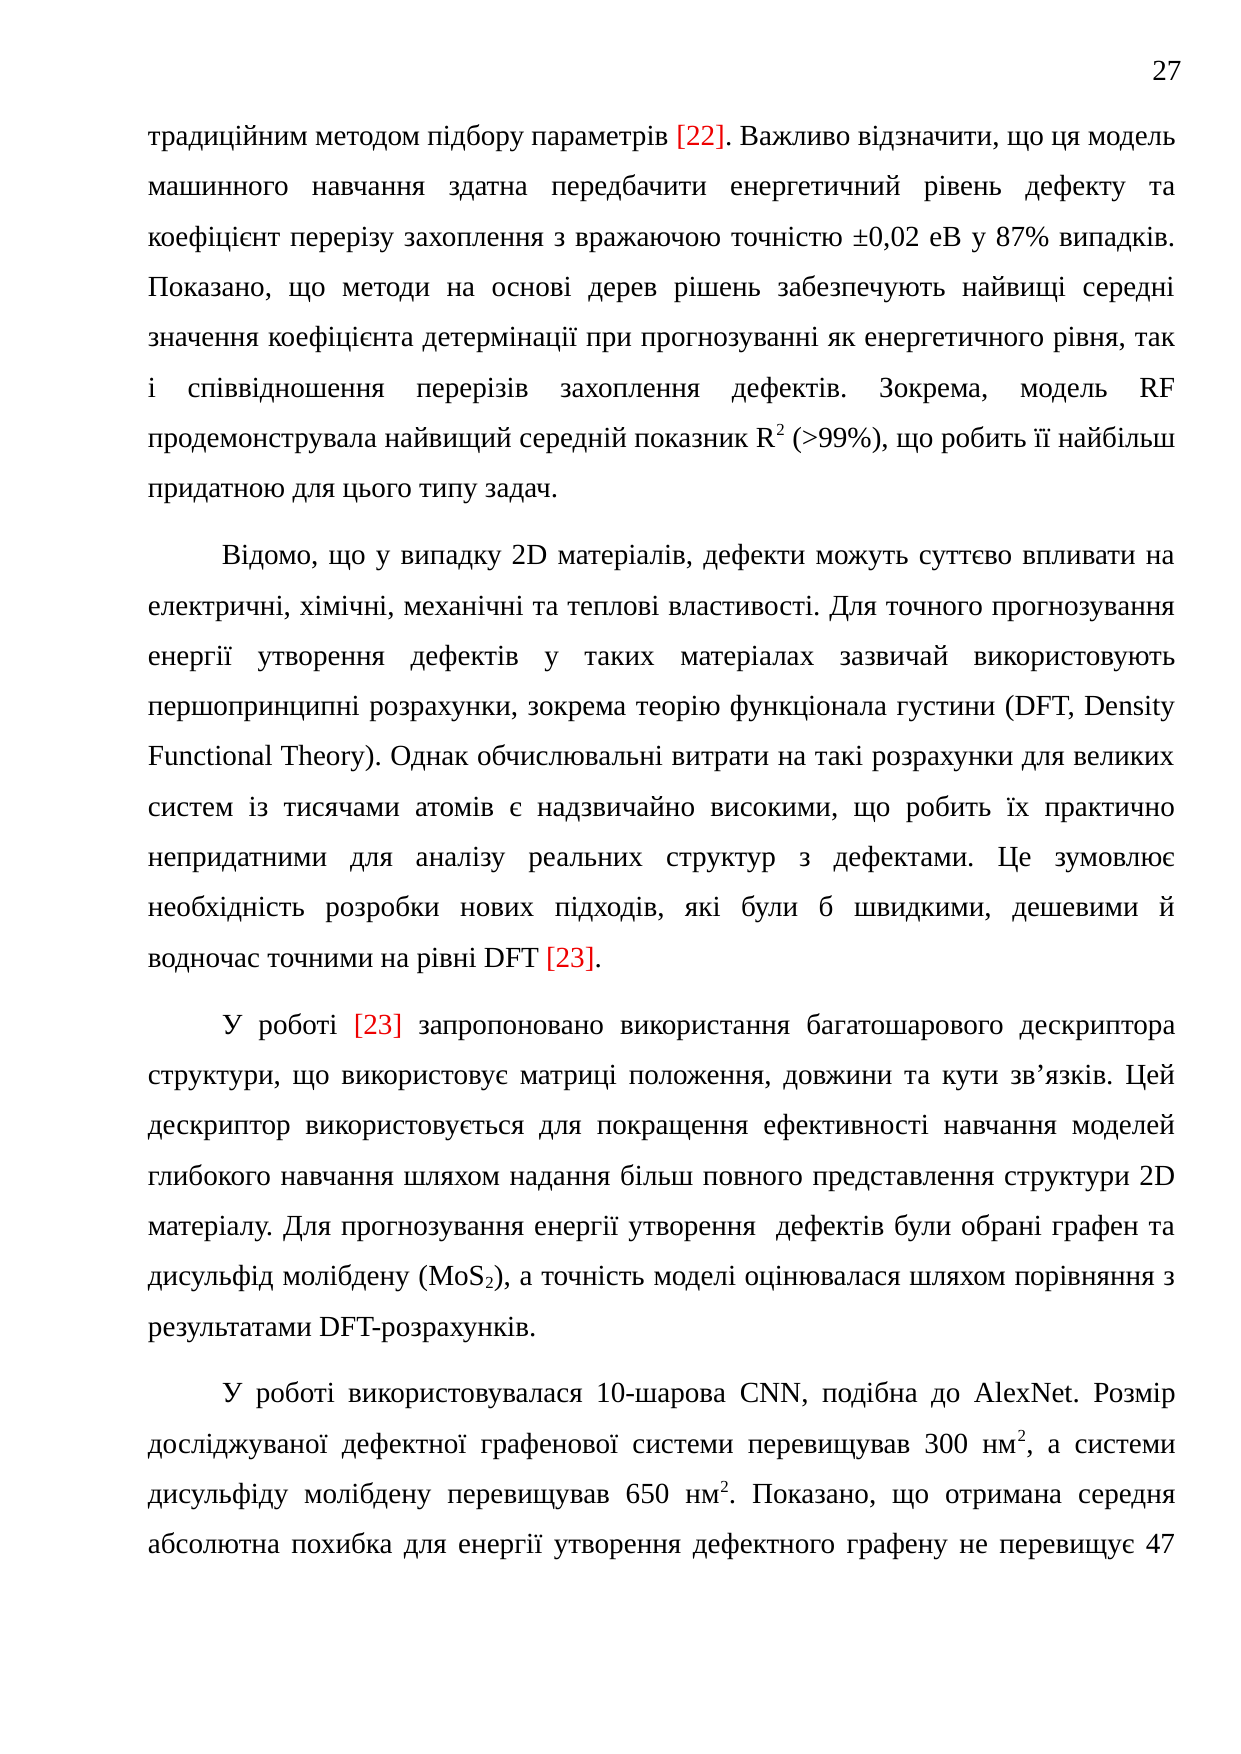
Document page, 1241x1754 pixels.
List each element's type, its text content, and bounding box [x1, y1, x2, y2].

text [148, 1376, 1176, 1560]
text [148, 118, 1176, 504]
text У роботі [23] запропоновано використання багатошарового дескриптора структури, що використовує матриці положення, довжини та кути зв’язків. Цей дескриптор використовується для покращення ефективності навчання моделей глибокого навчання шляхом надання більш повного представлення структури 2D матеріалу. Для прогнозування енергії утворення дефектів були обрані графен та дисульфід молібдену (MoS2), а точність моделі оцінювалася шляхом порівняння з результатами DFT-розрахунків. [148, 1007, 1176, 1342]
text Відомо, що у випадку 2D матеріалів, дефекти можуть суттєво впливати на електричні, хімічні, механічні та теплові властивості. Для точного прогнозування енергії утворення дефектів у таких матеріалах зазвичай використовують першопринципні розрахунки, зокрема теорію функціонала густини (DFT, Density Functional Theory). Однак обчислювальні витрати на такі розрахунки для великих систем із тисячами атомів є надзвичайно високими, що робить їх практично непридатними для аналізу реальних структур з дефектами. Це зумовлює необхідність розробки нових підходів, які були б швидкими, дешевими й водночас точними на рівні DFT [23]. [148, 537, 1176, 973]
